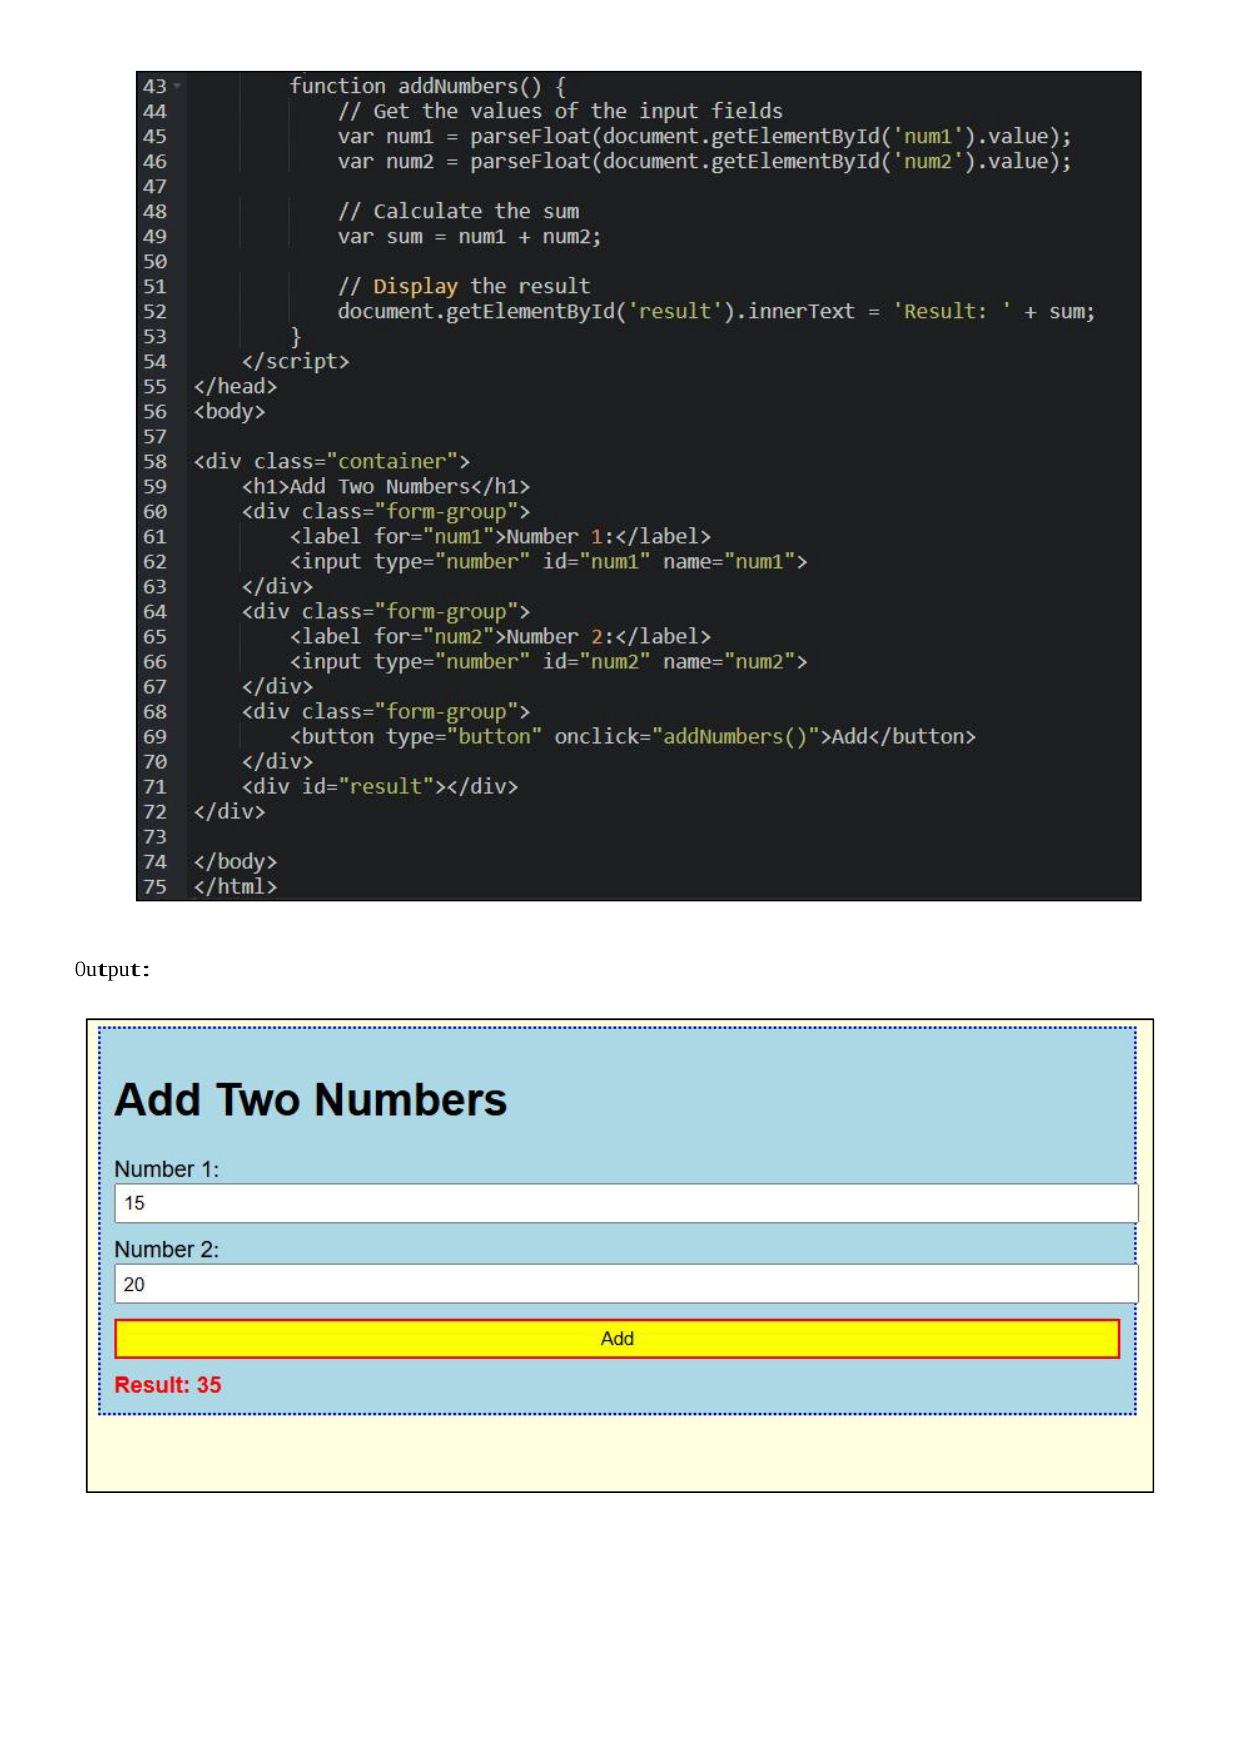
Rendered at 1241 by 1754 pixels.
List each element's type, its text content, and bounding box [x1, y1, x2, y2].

text Output: [75, 956, 1186, 981]
picture [88, 1021, 1152, 1491]
picture [138, 73, 1140, 899]
